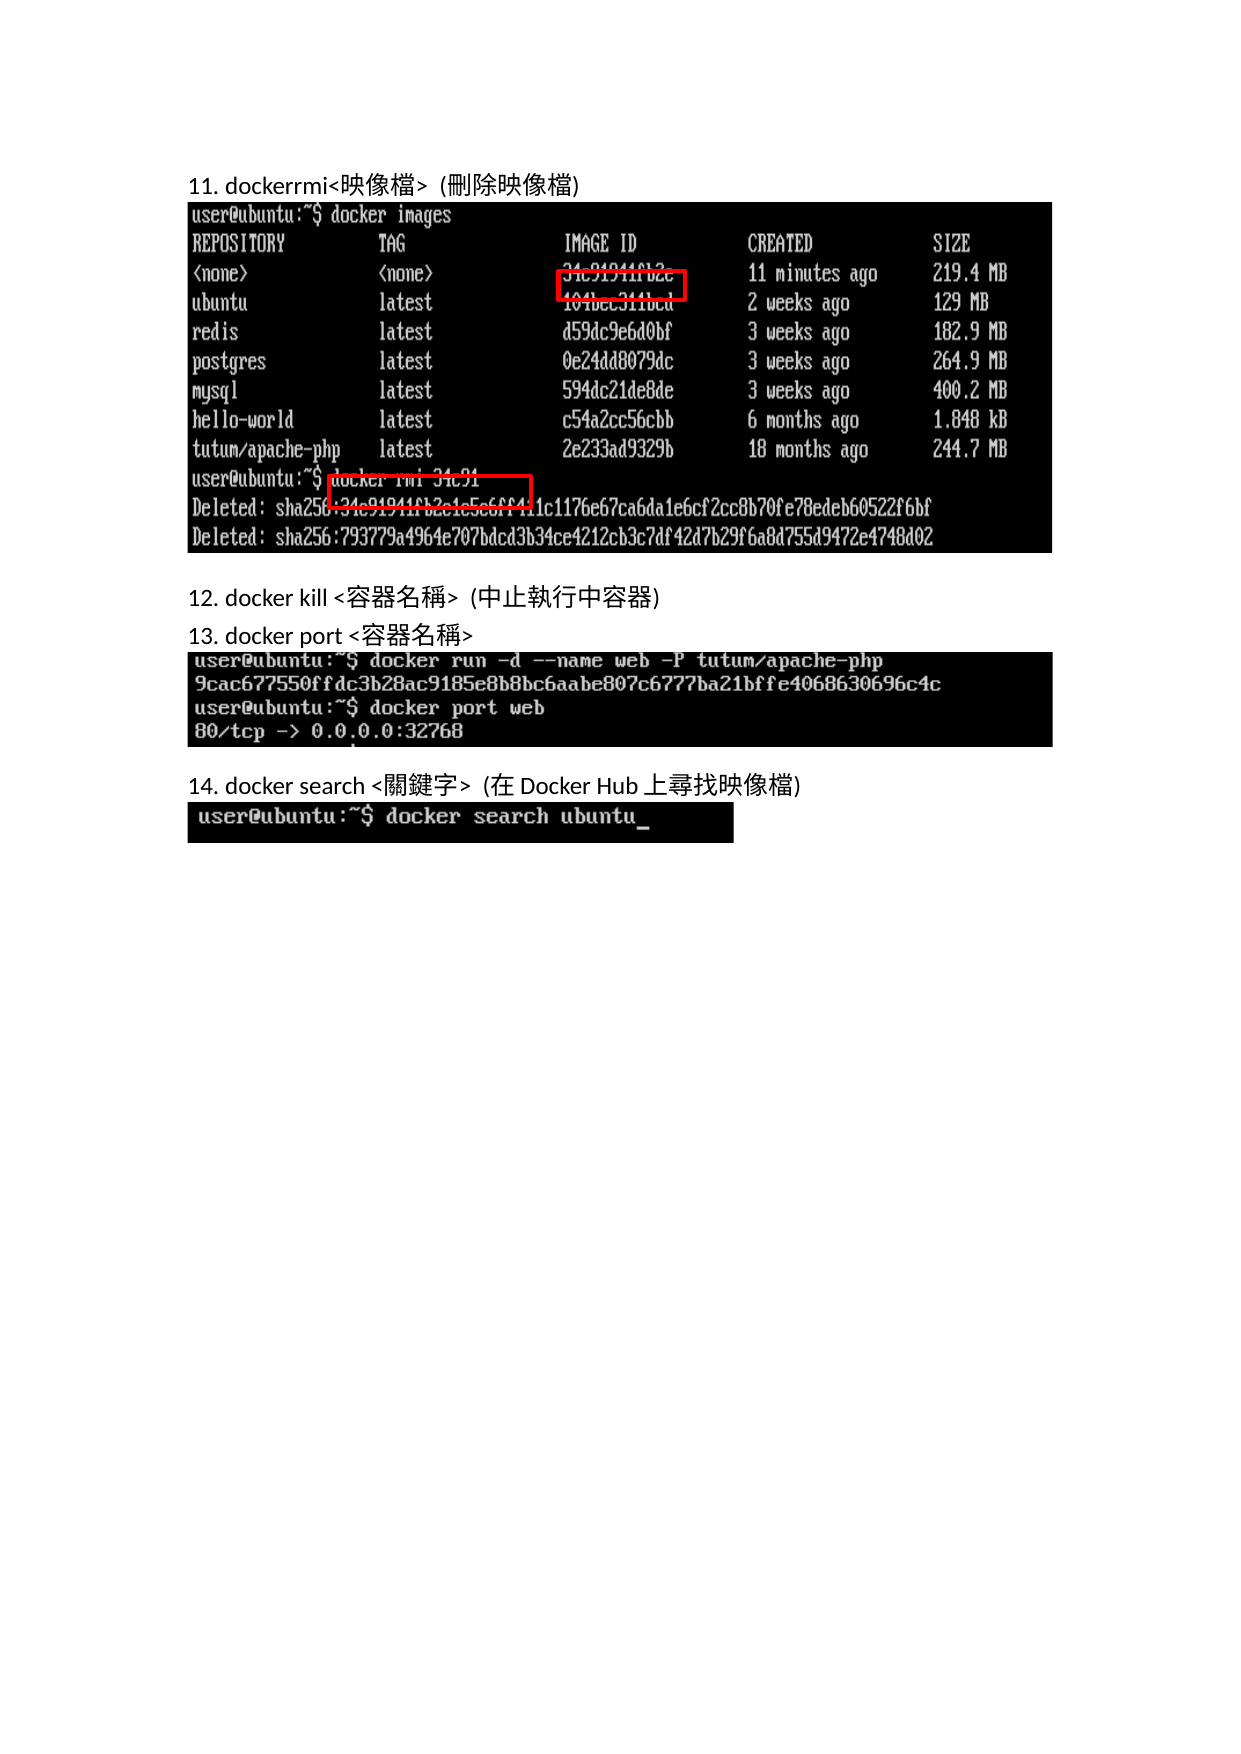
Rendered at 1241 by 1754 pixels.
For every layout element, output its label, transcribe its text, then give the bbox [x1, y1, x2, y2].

list docker kill <容器名稱> (中止執行中容器) [187, 577, 1053, 614]
list docker search <關鍵字> (在Docker Hub上尋找映像檔) [187, 764, 1053, 802]
picture [187, 202, 1053, 553]
picture [187, 652, 1053, 747]
picture [187, 802, 734, 843]
list docker port <容器名稱> [187, 614, 1053, 652]
list dockerrmi<映像檔> (刪除映像檔) [187, 164, 1053, 202]
